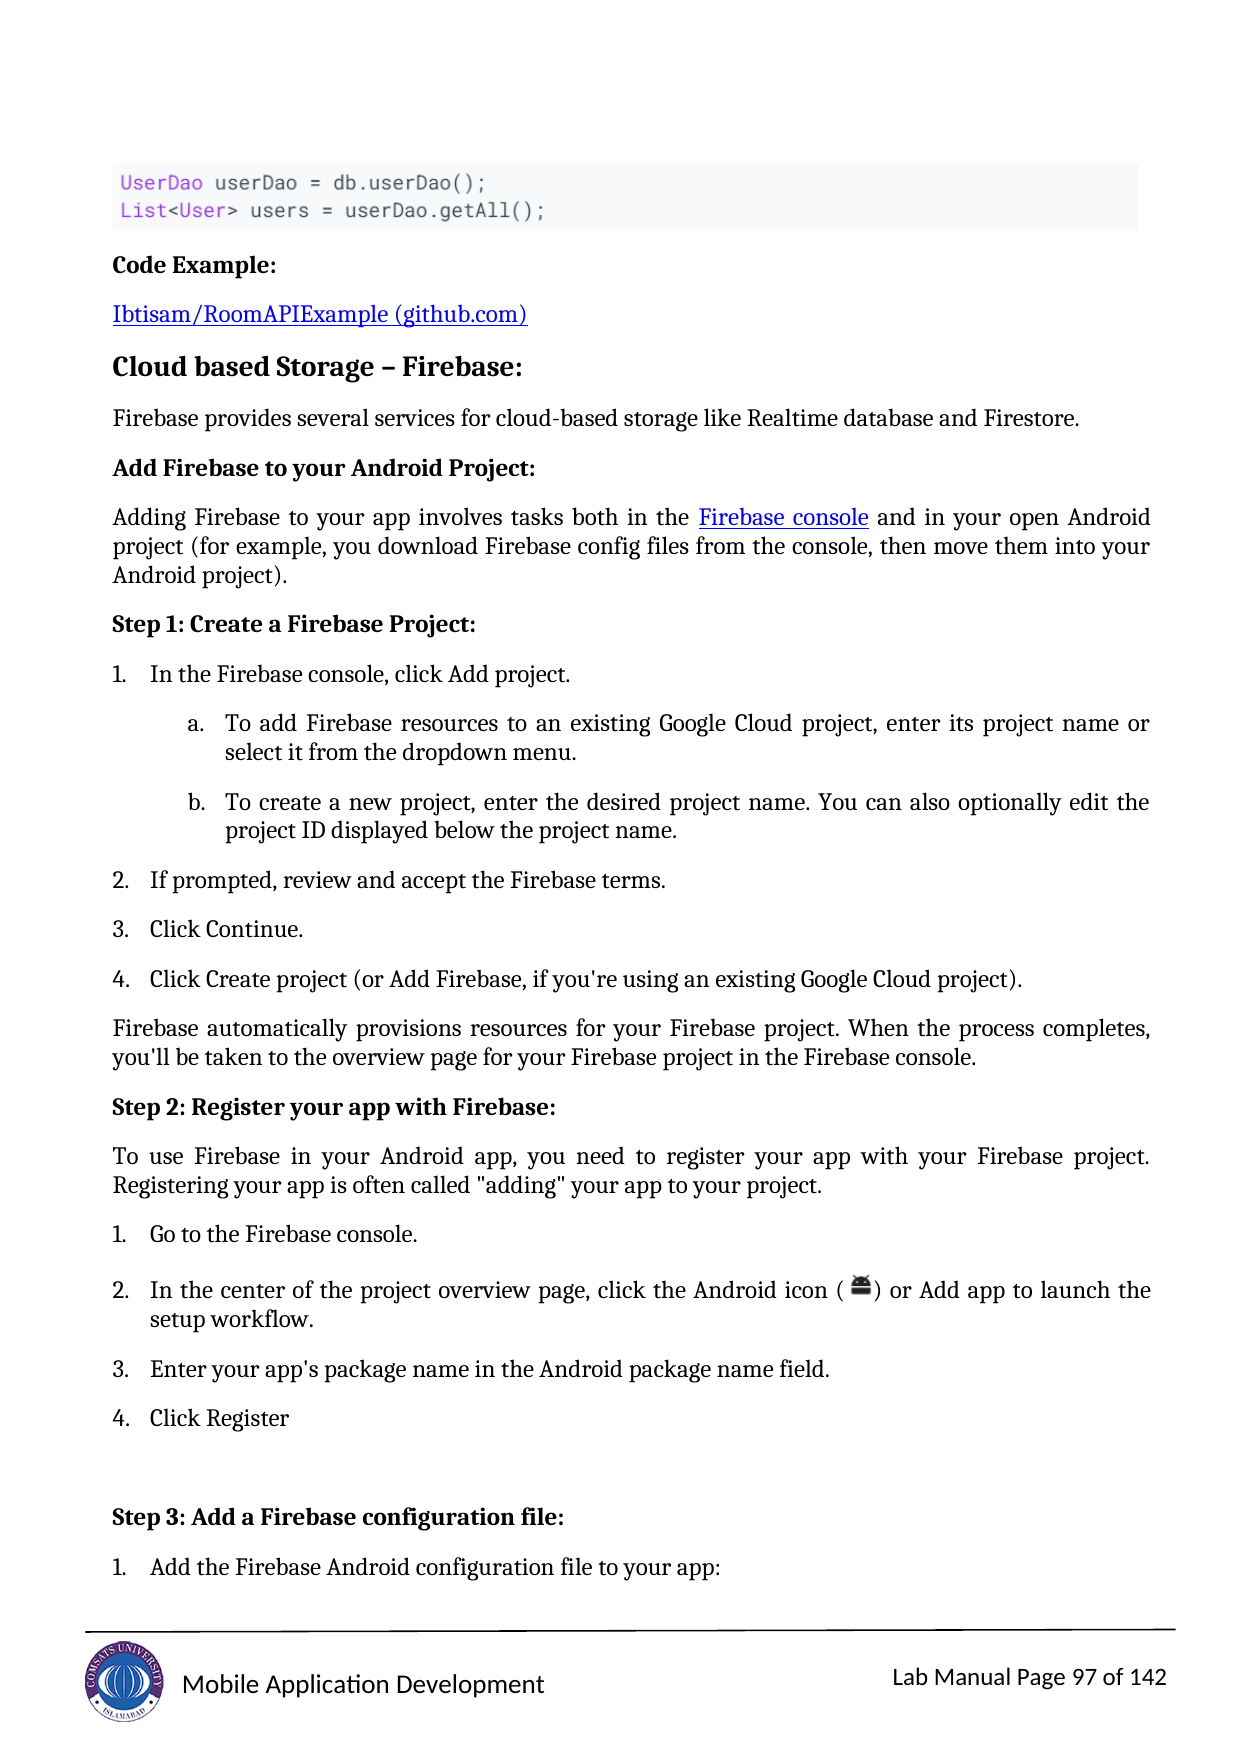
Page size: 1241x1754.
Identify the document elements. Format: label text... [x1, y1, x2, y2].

picture [846, 1269, 873, 1299]
list To create a new project, enter the desired project name. You can also optionally edit the project ID displayed below the project name. [187, 787, 1152, 845]
subtitle Step 1: Create a Firebase Project: [112, 610, 1240, 639]
list Add the Firebase Android configuration file to your app: [112, 1552, 1152, 1581]
picture [85, 1641, 165, 1722]
list Click Register [112, 1404, 1152, 1433]
subtitle Step 3: Add a Firebase configuration file: [112, 1503, 1240, 1532]
list To add Firebase resources to an existing Google Cloud project, enter its project name or select it from the dropdown menu. [187, 709, 1152, 767]
subtitle Add Firebase to your Android Project: [112, 454, 1240, 483]
list Go to the Firebase console. [112, 1220, 1152, 1249]
subtitle Cloud based Storage – Firebase: [112, 350, 1240, 384]
list In the Firebase console, click Add project. [112, 660, 1152, 688]
text Firebase automatically provisions resources for your Firebase project. When the process completes, you'll be taken to the overview page for your Firebase project in the Firebase console. [112, 1014, 1152, 1072]
subtitle Step 2: Register your app with Firebase: [112, 1092, 1240, 1121]
text Firebase provides several services for cloud-based storage like Realtime database and Firestore. [112, 404, 1152, 433]
text Ibtisam/RoomAPIExample (github.com) [112, 300, 1152, 329]
picture [112, 164, 1139, 231]
text To use Firebase in your Android app, you need to register your app with your Firebase project. Registering your app is often called "adding" your app to your project. [112, 1142, 1152, 1199]
subtitle Code Example: [112, 251, 1240, 280]
text Adding Firebase to your app involves tasks both in the Firebase console and in your open Android project (for example, you download Firebase config files from the console, then move them into your Android project). [112, 503, 1152, 589]
list Click Continue. [112, 915, 1152, 944]
list Enter your app's package name in the Android package name field. [112, 1354, 1152, 1383]
list In the center of the project overview page, click the Android icon () or Add app to launch the setup workflow. [112, 1269, 1152, 1334]
list If prompted, review and accept the Firebase terms. [112, 866, 1152, 894]
list Click Create project (or Add Firebase, if you're using an existing Google Cloud project). [112, 965, 1152, 993]
